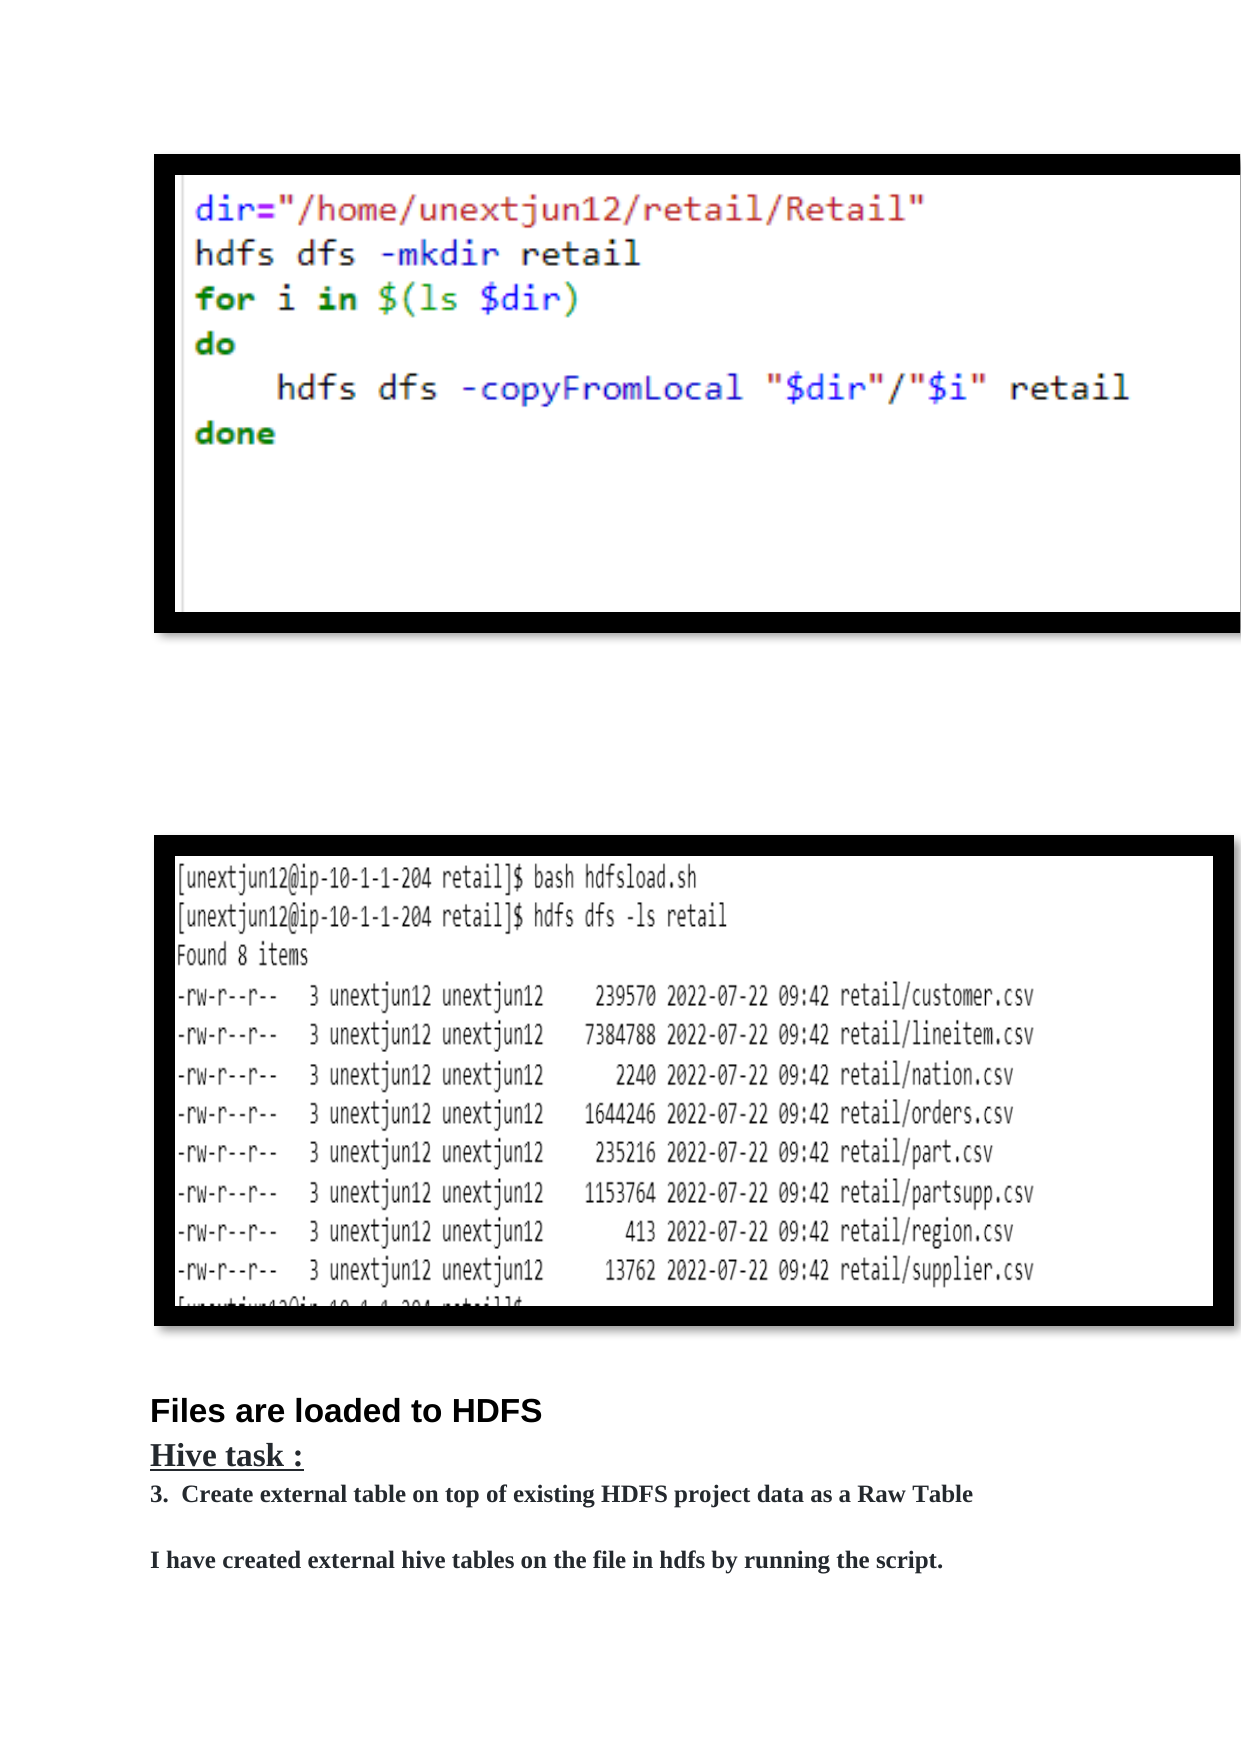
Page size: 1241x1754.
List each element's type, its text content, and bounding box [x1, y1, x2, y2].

text Hive task : [150, 1435, 1090, 1474]
picture [175, 856, 1213, 1306]
picture [175, 175, 1241, 612]
text Files are loaded to HDFS [150, 1391, 1090, 1430]
text I have created external hive tables on the file in hdfs by running the script. [150, 1546, 1090, 1574]
text 3. Create external table on top of existing HDFS project data as a Raw Table [150, 1479, 1090, 1508]
